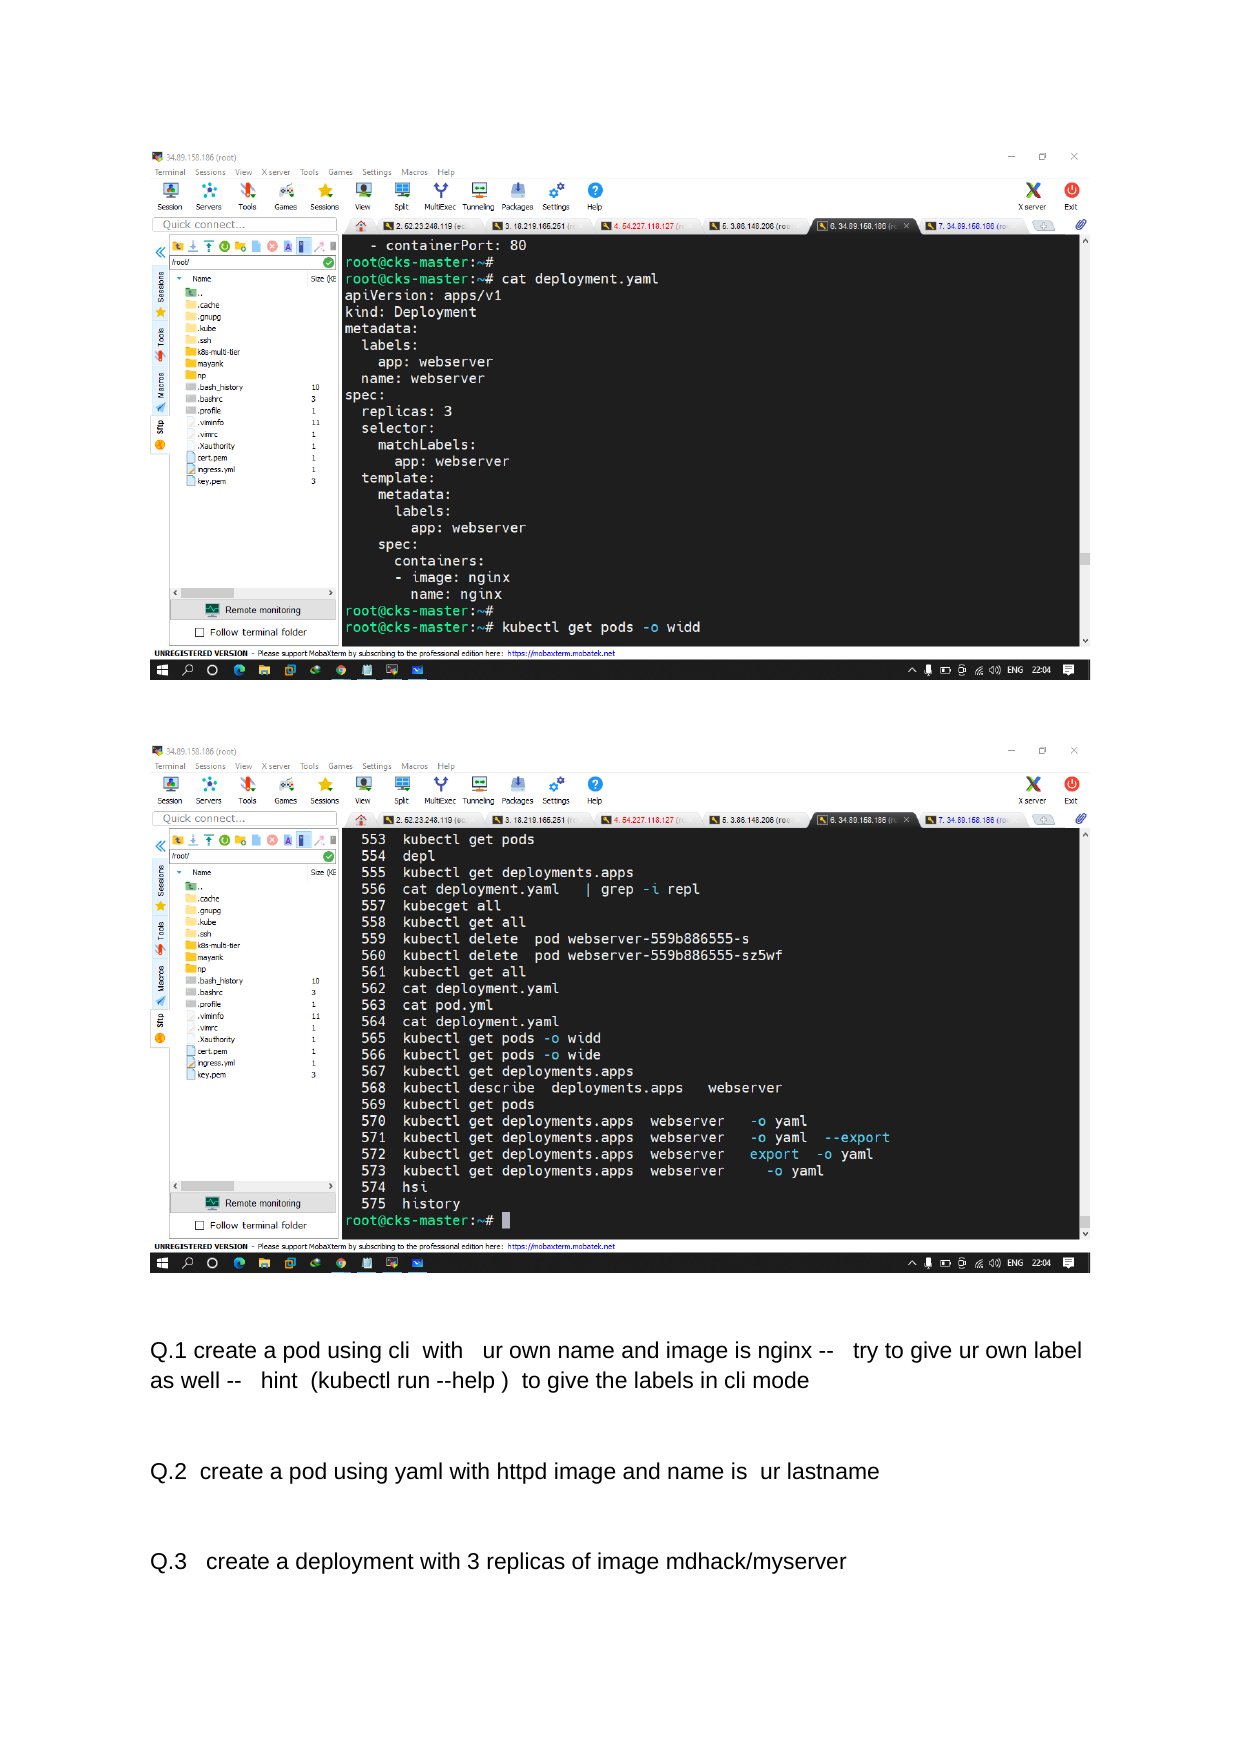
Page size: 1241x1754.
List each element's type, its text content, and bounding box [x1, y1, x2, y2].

text Q.3 create a deployment with 3 replicas of image mdhack/myserver [150, 1548, 1090, 1575]
picture [150, 150, 1091, 680]
text Q.1 create a pod using cli with ur own name and image is nginx -- try to give ur own label as well -- hint (kubectl run --help ) to give the labels in cli mode [150, 1337, 1090, 1393]
picture [150, 743, 1091, 1273]
text Q.2 create a pod using yaml with httpd image and name is ur lastname [150, 1458, 1090, 1484]
